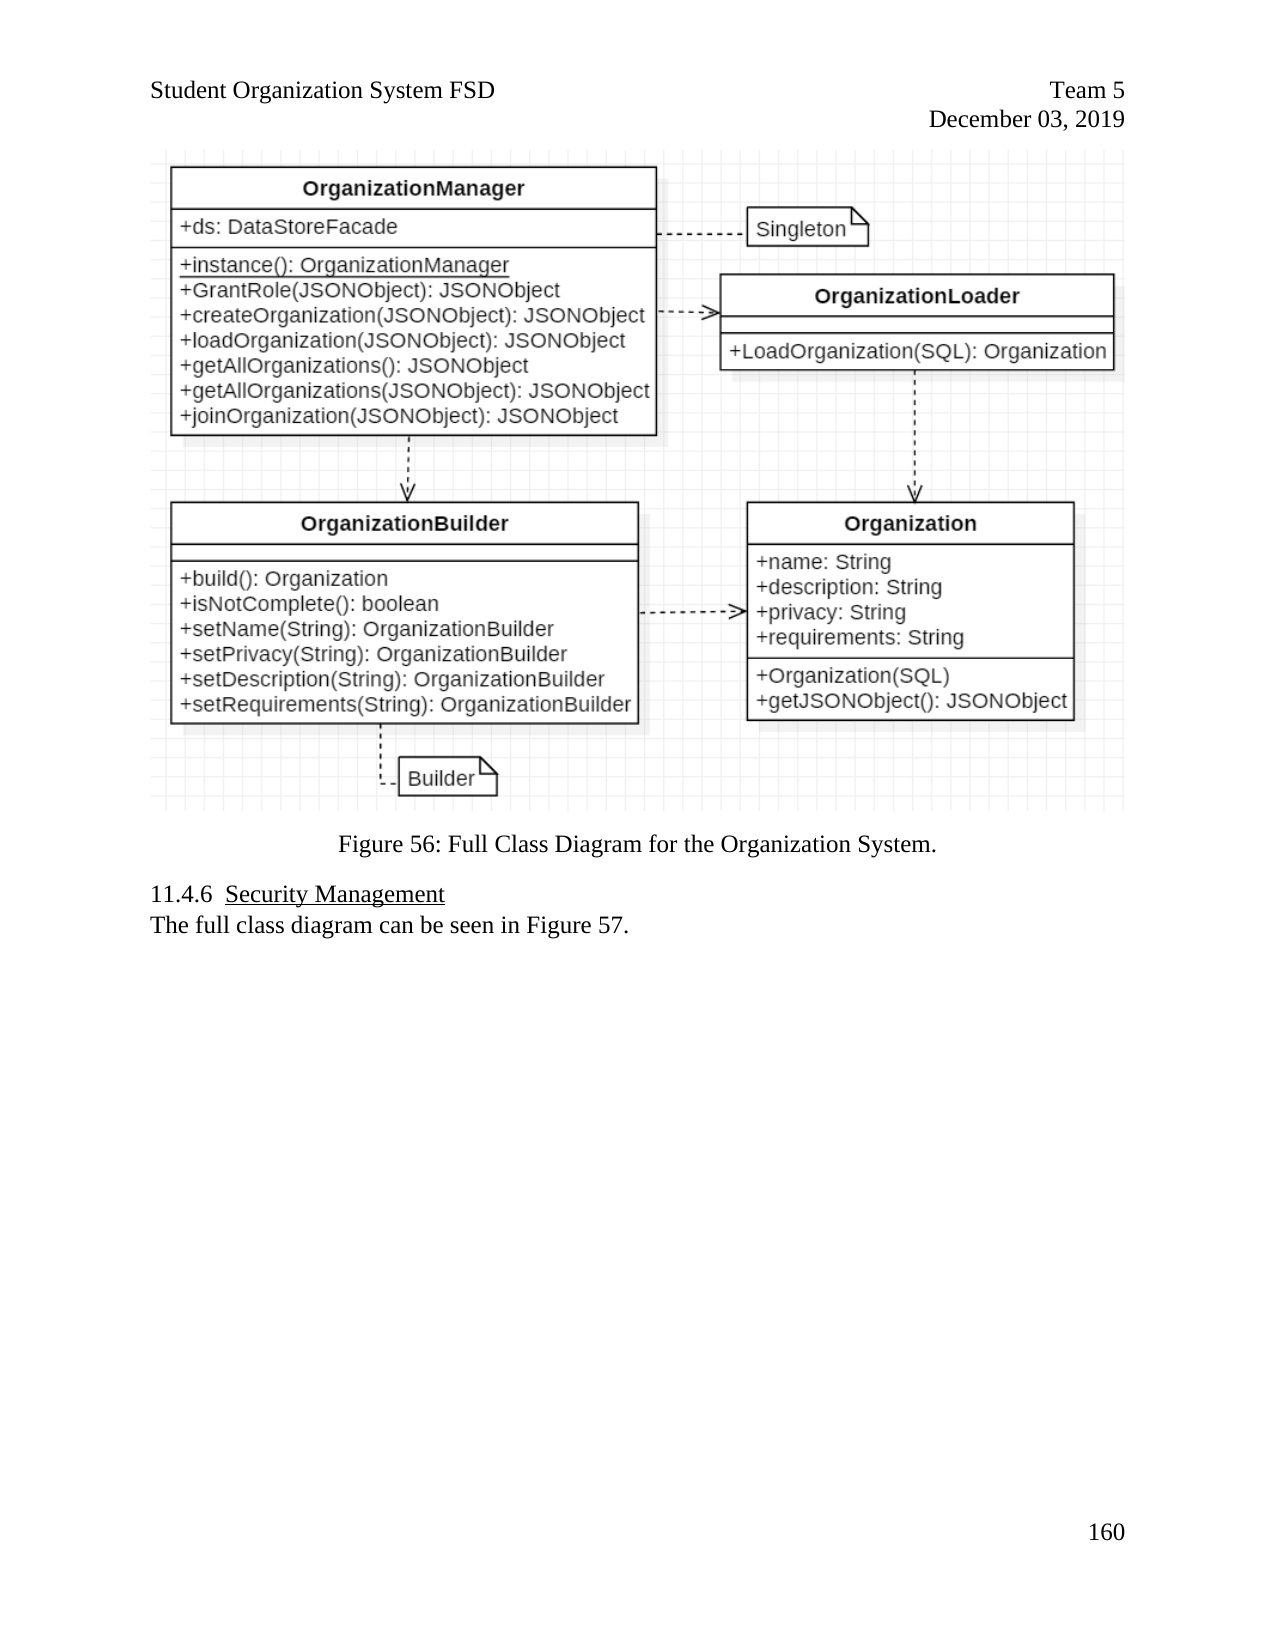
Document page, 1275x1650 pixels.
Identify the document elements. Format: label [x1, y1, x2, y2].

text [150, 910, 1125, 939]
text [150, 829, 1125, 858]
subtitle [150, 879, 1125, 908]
picture [150, 150, 1125, 811]
